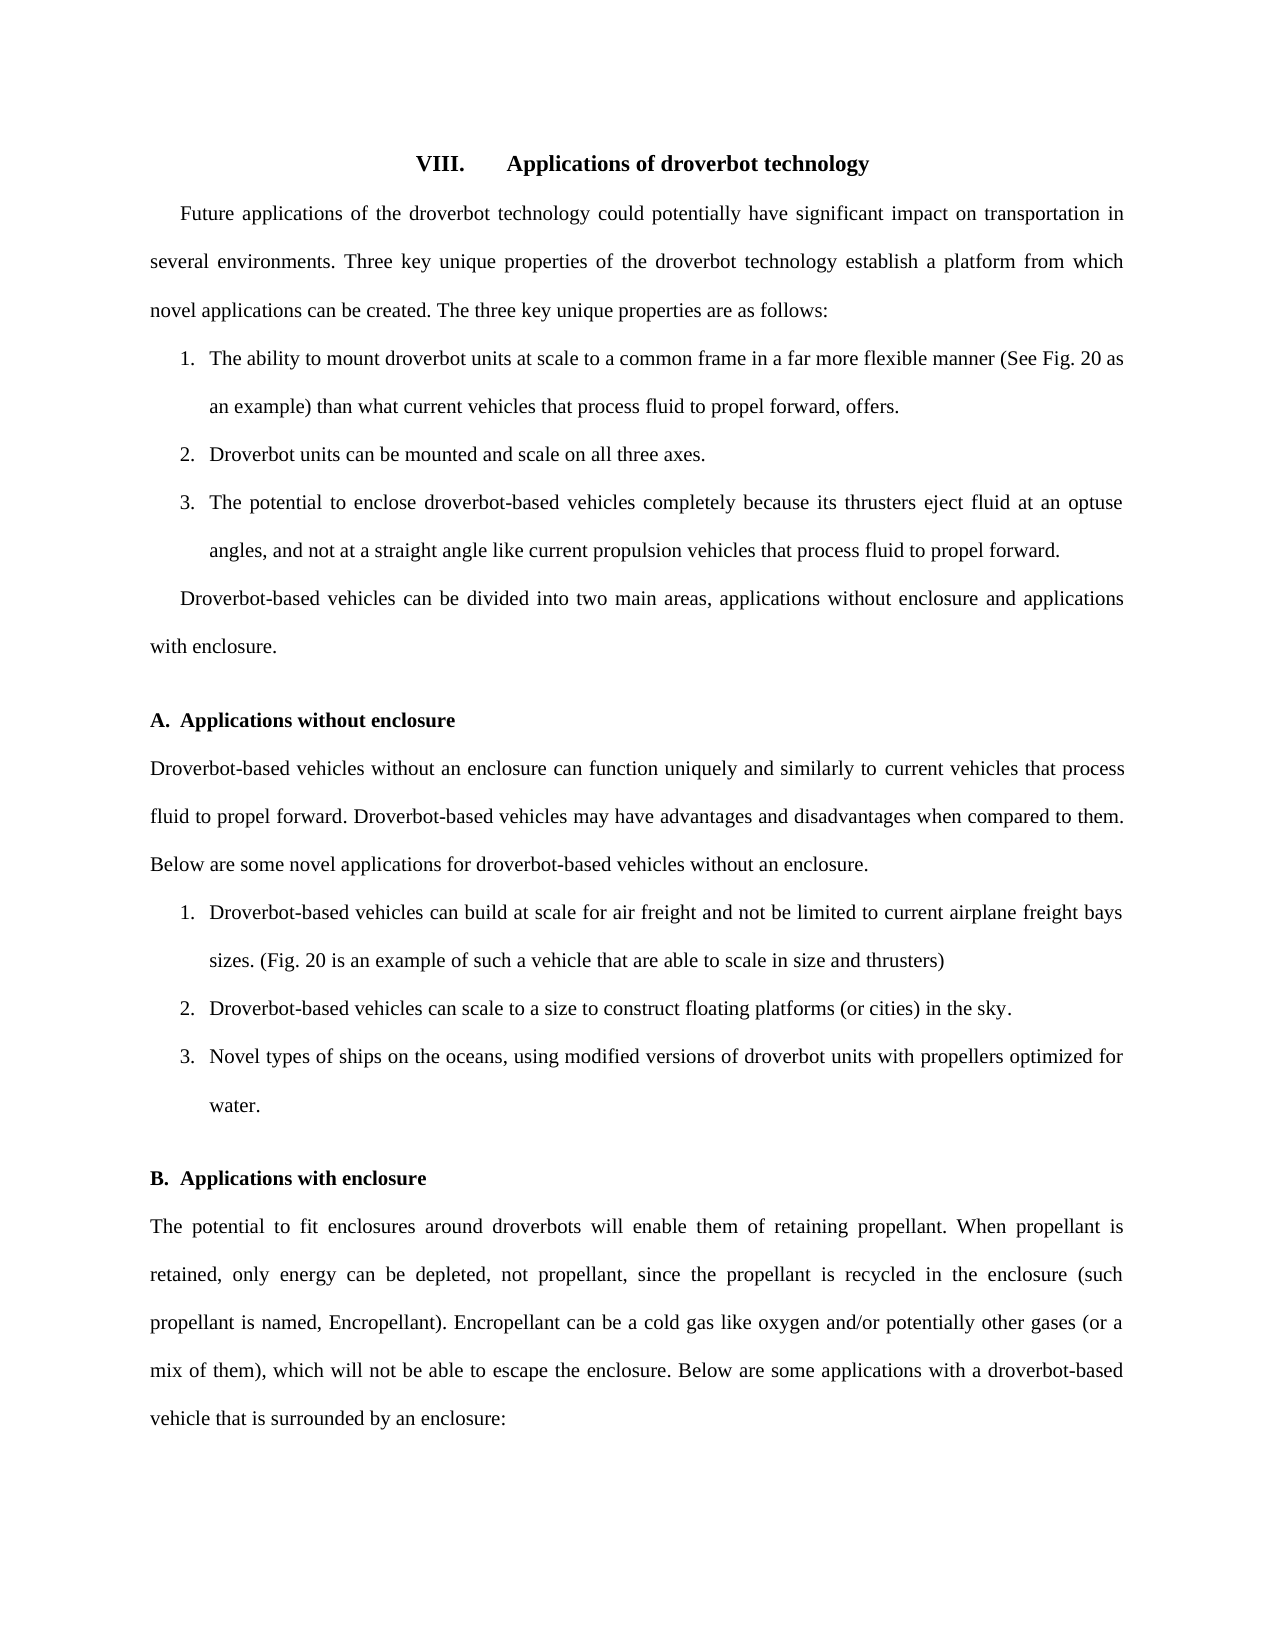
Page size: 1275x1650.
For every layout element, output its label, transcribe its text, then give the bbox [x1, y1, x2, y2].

subtitle Applications with enclosure [150, 1166, 1125, 1190]
list The potential to enclose droverbot-based vehicles completely because its thrusters eject fluid at an optuse angles, and not at a straight angle like current propulsion vehicles that process fluid to propel forward. [179, 490, 1125, 562]
list The ability to mount droverbot units at scale to a common frame in a far more flexible manner (See Fig. 20 as an example) than what current vehicles that process fluid to propel forward, offers. [179, 346, 1125, 418]
list Droverbot units can be mounted and scale on all three axes. [179, 442, 1125, 466]
list Droverbot-based vehicles can build at scale for air freight and not be limited to current airplane freight bays sizes. (Fig. 20 is an example of such a vehicle that are able to scale in size and thrusters) [179, 900, 1125, 972]
list Droverbot-based vehicles can scale to a size to construct floating platforms (or cities) in the sky. [179, 996, 1125, 1020]
subtitle Applications of droverbot technology [209, 150, 1125, 176]
text The potential to fit enclosures around droverbots will enable them of retaining propellant. When propellant is retained, only energy can be depleted, not propellant, since the propellant is recycled in the enclosure (such propellant is named, Encropellant). Encropellant can be a cold gas like oxygen and/or potentially other gases (or a mix of them), which will not be able to escape the enclosure. Below are some applications with a droverbot-based vehicle that is surrounded by an enclosure: [150, 1214, 1125, 1430]
subtitle Applications without enclosure [150, 708, 1125, 732]
text Droverbot-based vehicles without an enclosure can function uniquely and similarly to current vehicles that process fluid to propel forward. Droverbot-based vehicles may have advantages and disadvantages when compared to them. Below are some novel applications for droverbot-based vehicles without an enclosure. [150, 756, 1125, 876]
text Droverbot-based vehicles can be divided into two main areas, applications without enclosure and applications with enclosure. [150, 586, 1125, 658]
list Novel types of ships on the oceans, using modified versions of droverbot units with propellers optimized for water. [179, 1044, 1125, 1117]
text Future applications of the droverbot technology could potentially have significant impact on transportation in several environments. Three key unique properties of the droverbot technology establish a platform from which novel applications can be created. The three key unique properties are as follows: [150, 201, 1125, 322]
